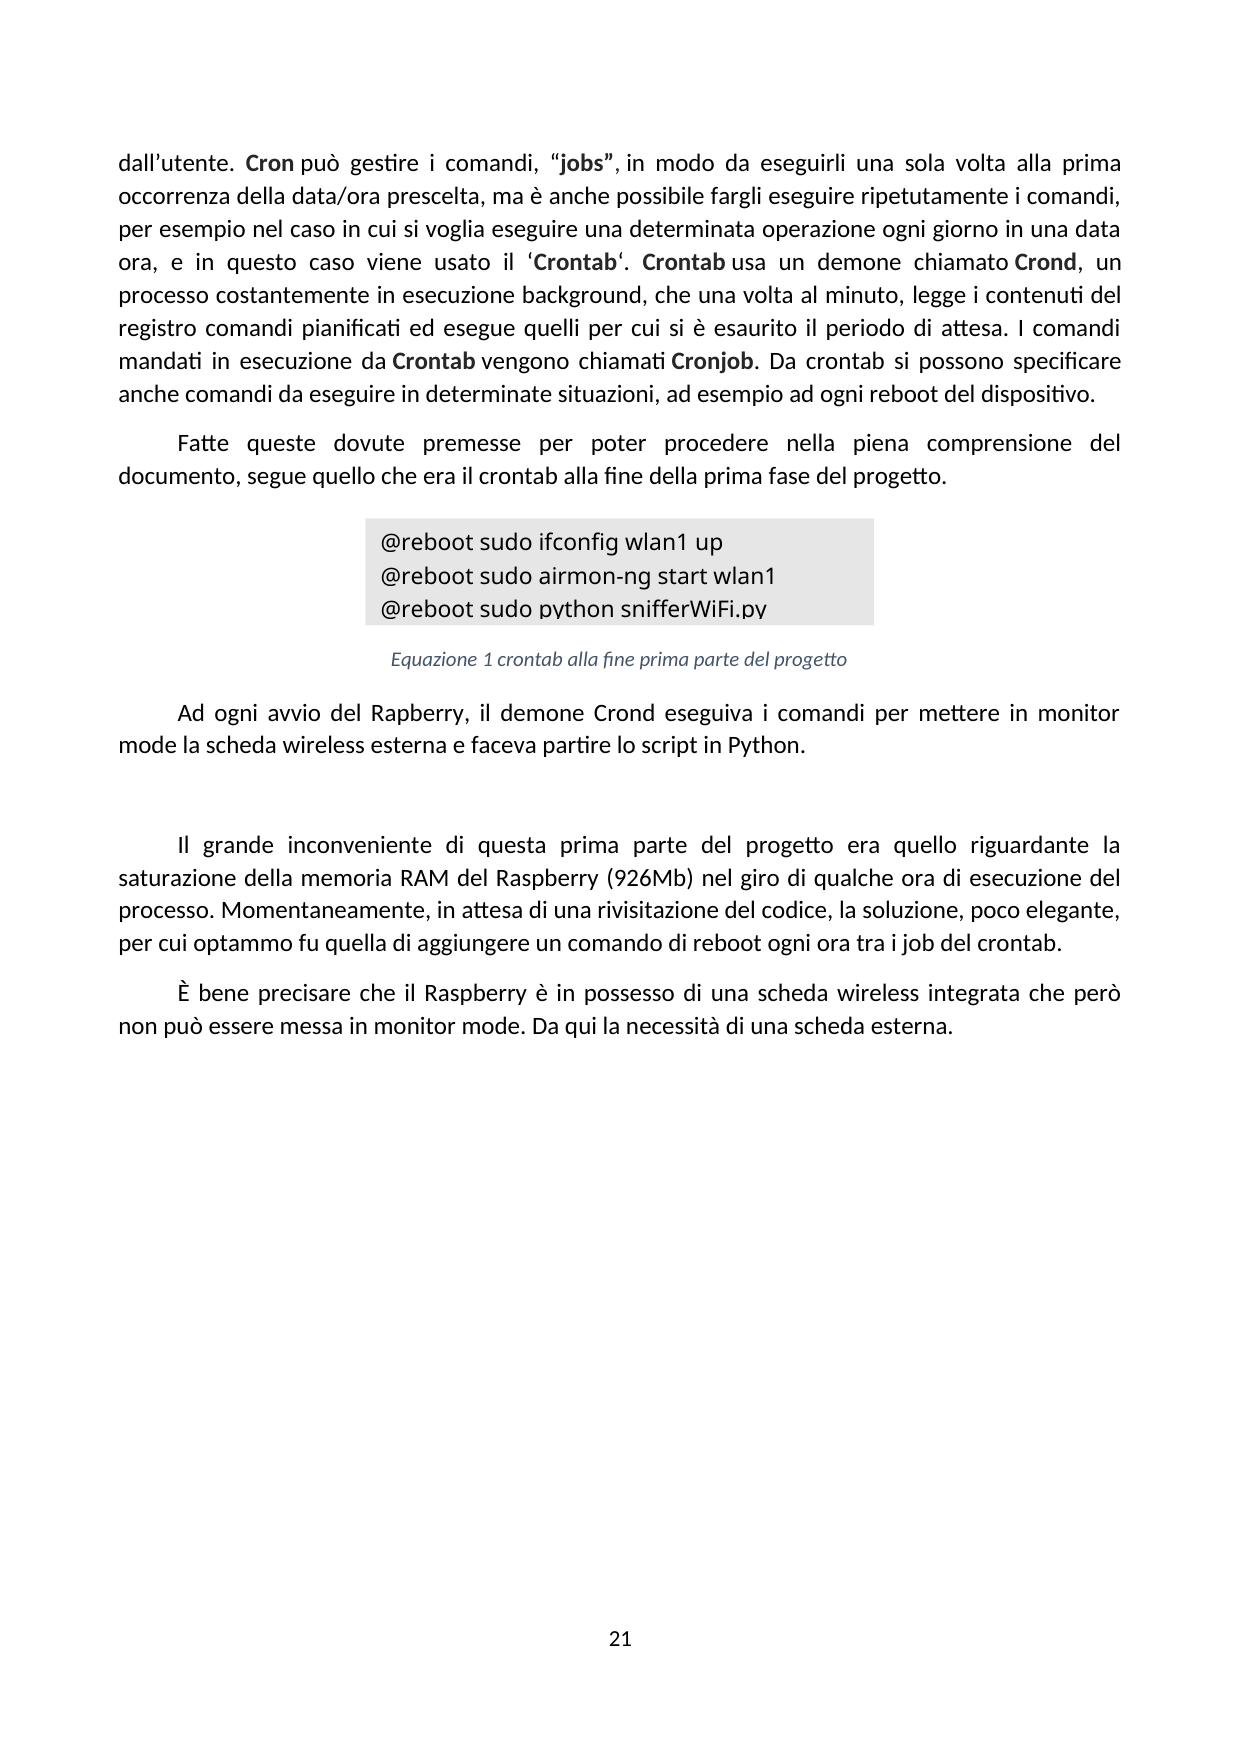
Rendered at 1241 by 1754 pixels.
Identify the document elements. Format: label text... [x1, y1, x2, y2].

text È bene precisare che il Raspberry è in possesso di una scheda wireless integrata che però non può essere messa in monitor mode. Da qui la necessità di una scheda esterna. [118, 977, 1122, 1041]
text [118, 148, 1122, 181]
text Fatte queste dovute premesse per poter procedere nella piena comprensione del documento, segue quello che era il crontab alla fine della prima fase del progetto. [118, 428, 1122, 491]
text Ad ogni avvio del Rapberry, il demone Crond eseguiva i comandi per mettere in monitor mode la scheda wireless esterna e faceva partire lo script in Python. [118, 697, 1122, 760]
text Equazione 1 crontab alla fine prima parte del progetto [118, 646, 1122, 672]
text Il grande inconveniente di questa prima parte del progetto era quello riguardante la saturazione della memoria RAM del Raspberry (926Mb) nel giro di qualche ora di esecuzione del processo. Momentaneamente, in attesa di una rivisitazione del codice, la soluzione, poco elegante, per cui optammo fu quella di aggiungere un comando di reboot ogni ora tra i job del crontab. [118, 829, 1122, 958]
